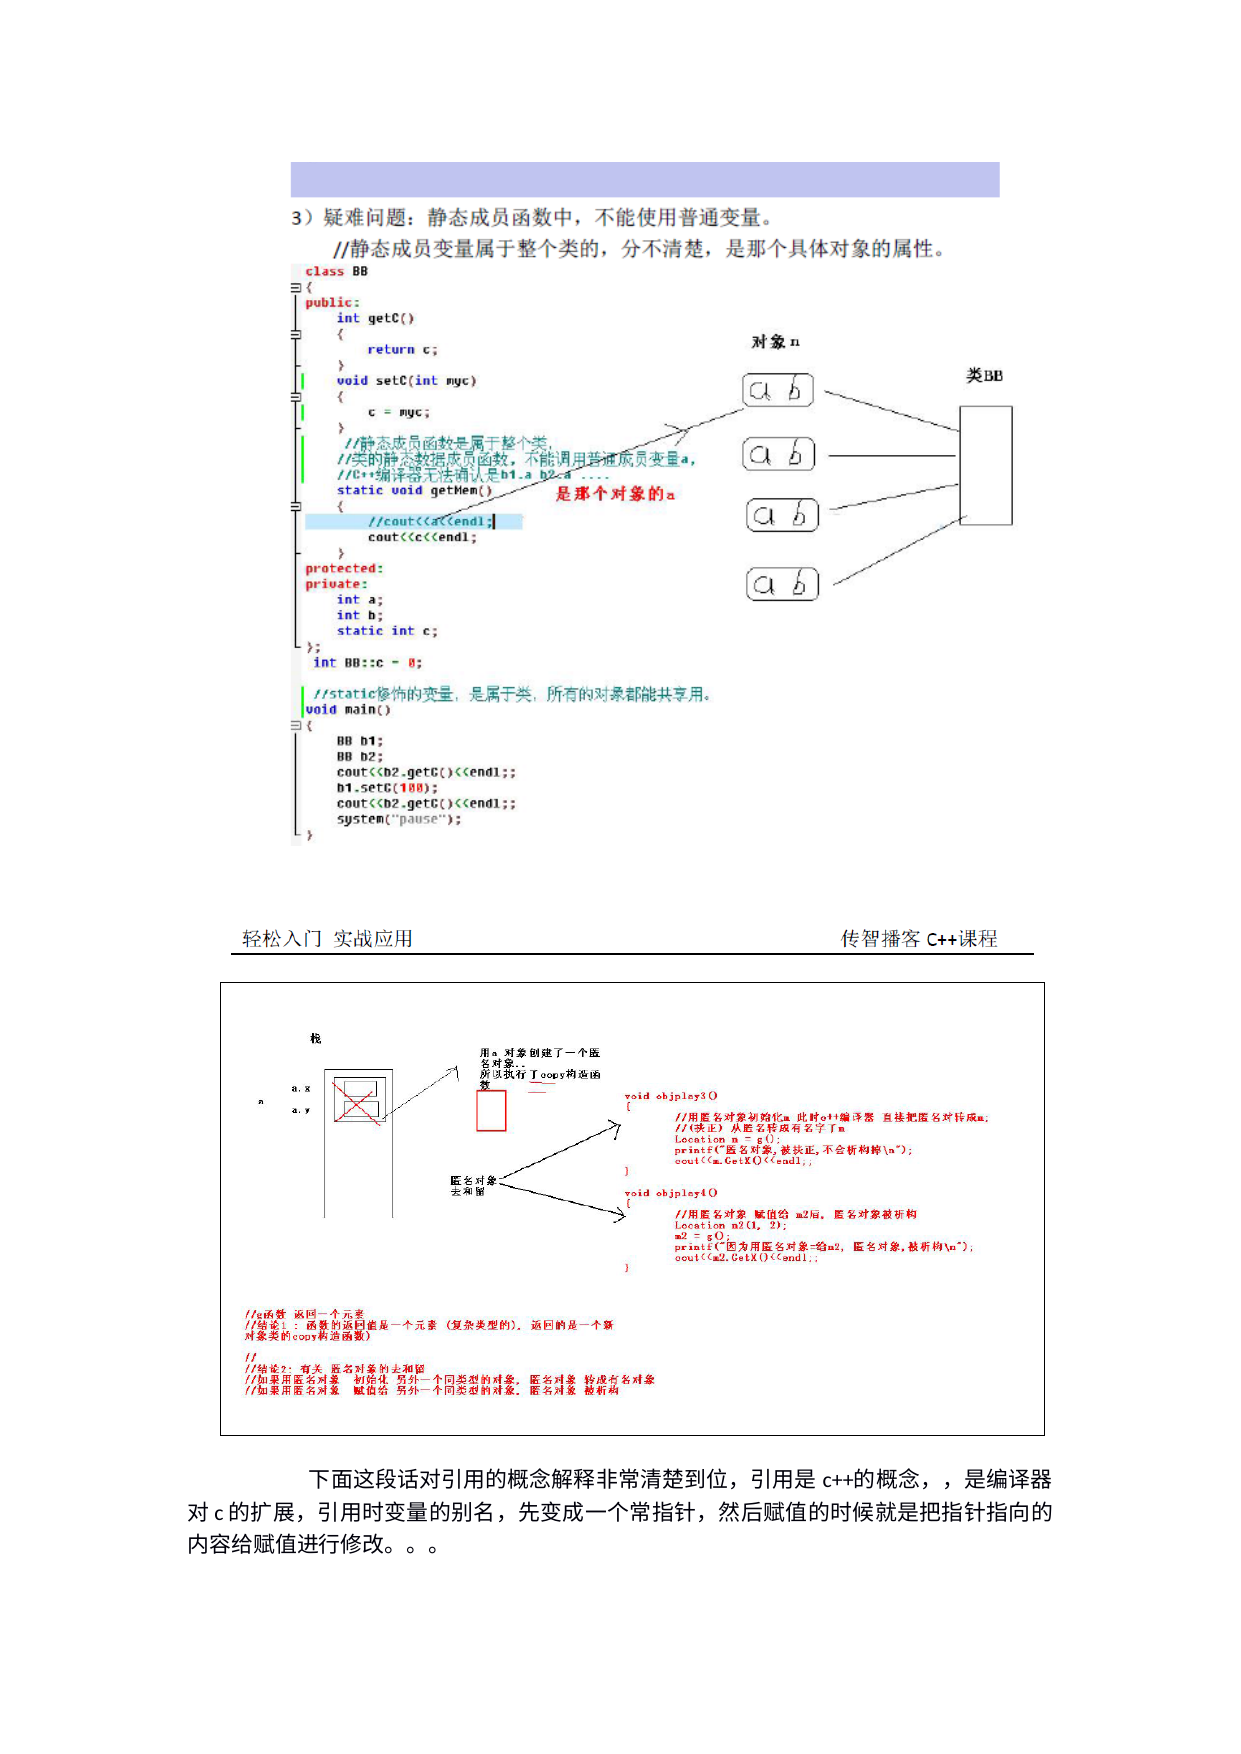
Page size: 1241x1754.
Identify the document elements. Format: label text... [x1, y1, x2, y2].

picture [187, 162, 1052, 846]
picture [187, 909, 1052, 1448]
text 下面这段话对引用的概念解释非常清楚到位，引用是c++的概念，，是编译器对c的扩展，引用时变量的别名，先变成一个常指针，然后赋值的时候就是把指针指向的内容给赋值进行修改。。。 [187, 1462, 1053, 1559]
